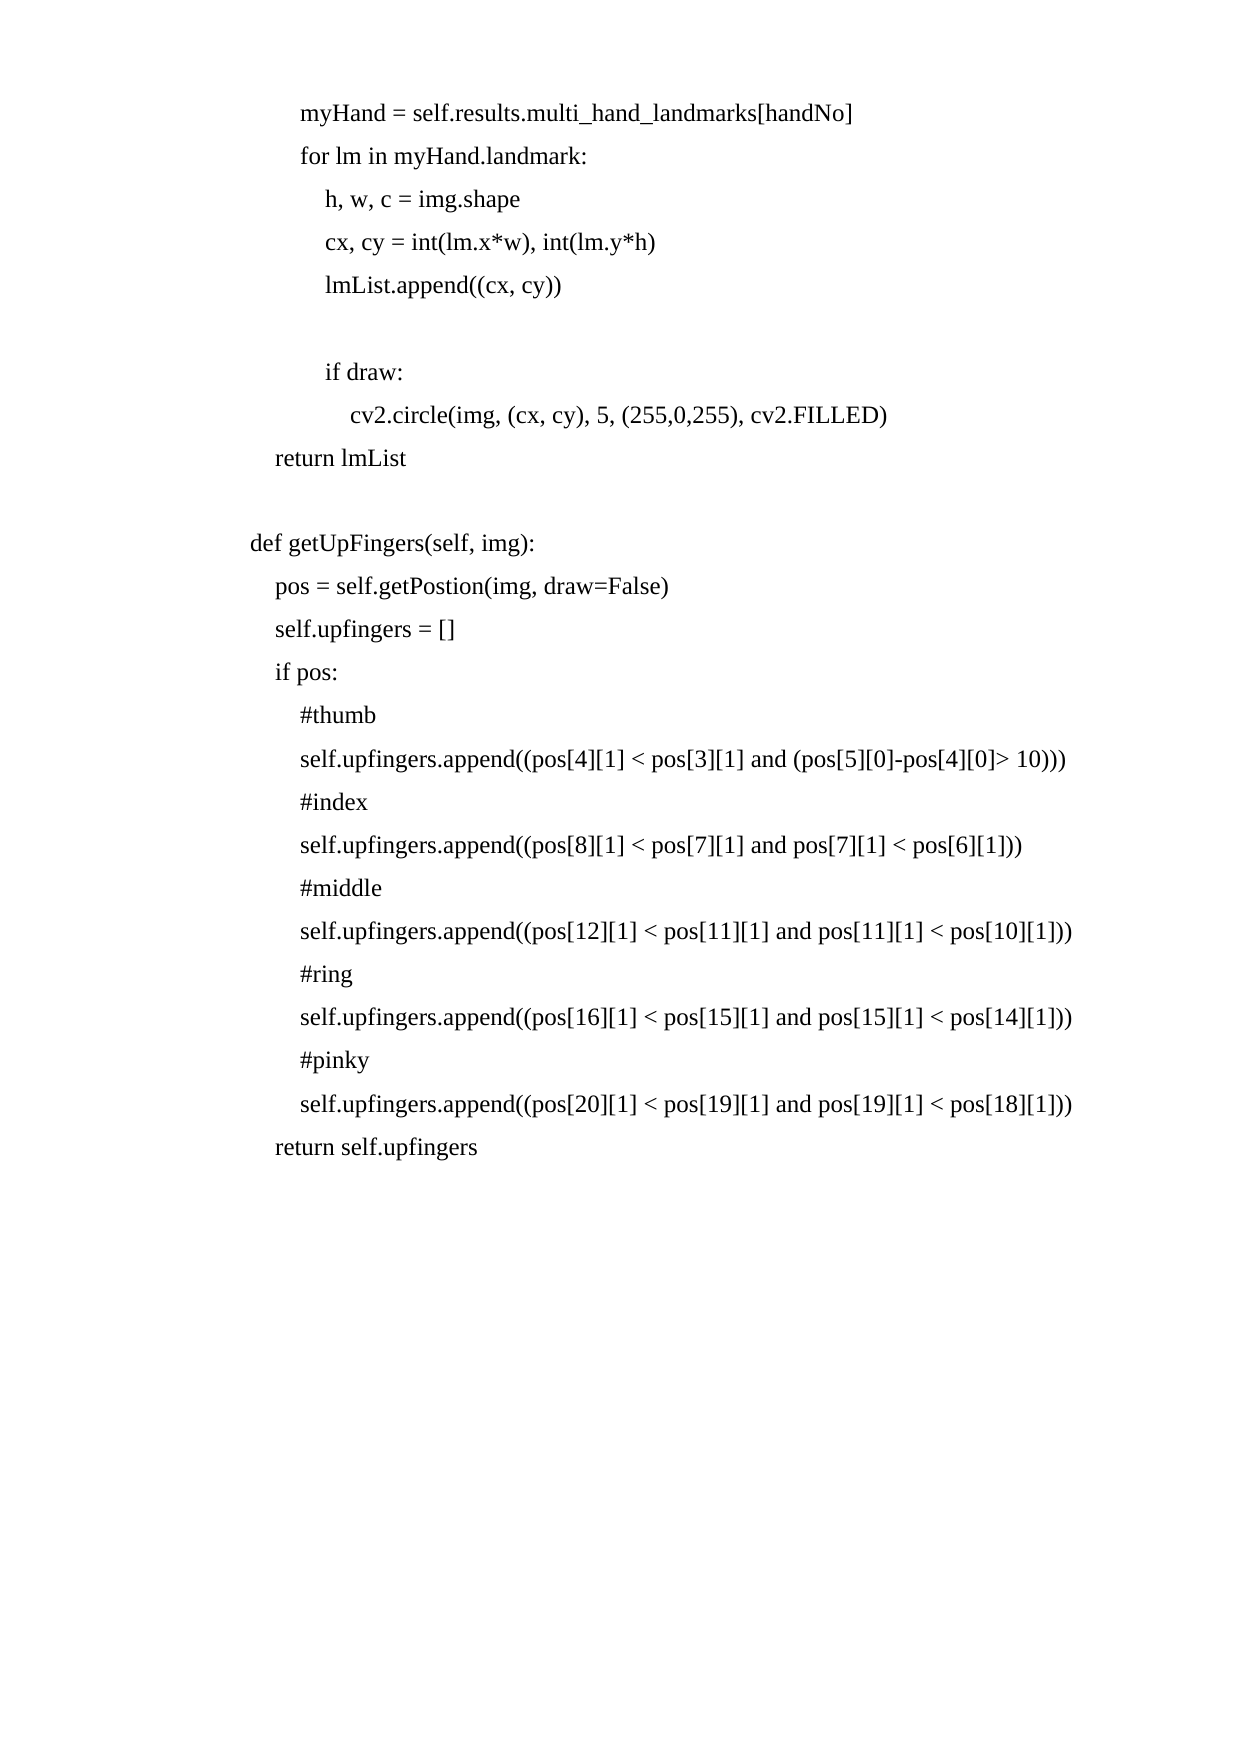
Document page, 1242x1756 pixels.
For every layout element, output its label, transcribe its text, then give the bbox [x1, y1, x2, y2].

text cx, cy = int(lm.x*w), int(lm.y*h) [225, 227, 1171, 256]
text #thumb [225, 701, 1171, 729]
text self.upfingers.append((pos[12][1] < pos[11][1] and pos[11][1] < pos[10][1])) [225, 916, 1171, 945]
text #index [225, 787, 1171, 816]
text return lmList [225, 443, 1171, 472]
text return self.upfingers [225, 1132, 1171, 1161]
text h, w, c = img.shape [225, 184, 1171, 213]
text lmList.append((cx, cy)) [225, 270, 1171, 299]
text self.upfingers = [] [225, 614, 1171, 643]
text #middle [225, 873, 1171, 902]
text self.upfingers.append((pos[20][1] < pos[19][1] and pos[19][1] < pos[18][1])) [225, 1089, 1171, 1117]
text self.upfingers.append((pos[8][1] < pos[7][1] and pos[7][1] < pos[6][1])) [225, 830, 1171, 859]
text #ring [225, 959, 1171, 988]
text cv2.circle(img, (cx, cy), 5, (255,0,255), cv2.FILLED) [225, 400, 1171, 428]
text self.upfingers.append((pos[4][1] < pos[3][1] and (pos[5][0]-pos[4][0]> 10))) [225, 744, 1171, 772]
text for lm in myHand.landmark: [225, 141, 1171, 170]
text myHand = self.results.multi_hand_landmarks[handNo] [225, 98, 1171, 127]
text #pinky [225, 1046, 1171, 1074]
text if pos: [225, 657, 1171, 686]
text def getUpFingers(self, img): [225, 528, 1171, 557]
text self.upfingers.append((pos[16][1] < pos[15][1] and pos[15][1] < pos[14][1])) [225, 1002, 1171, 1031]
text pos = self.getPostion(img, draw=False) [225, 571, 1171, 600]
text if draw: [225, 357, 1171, 385]
